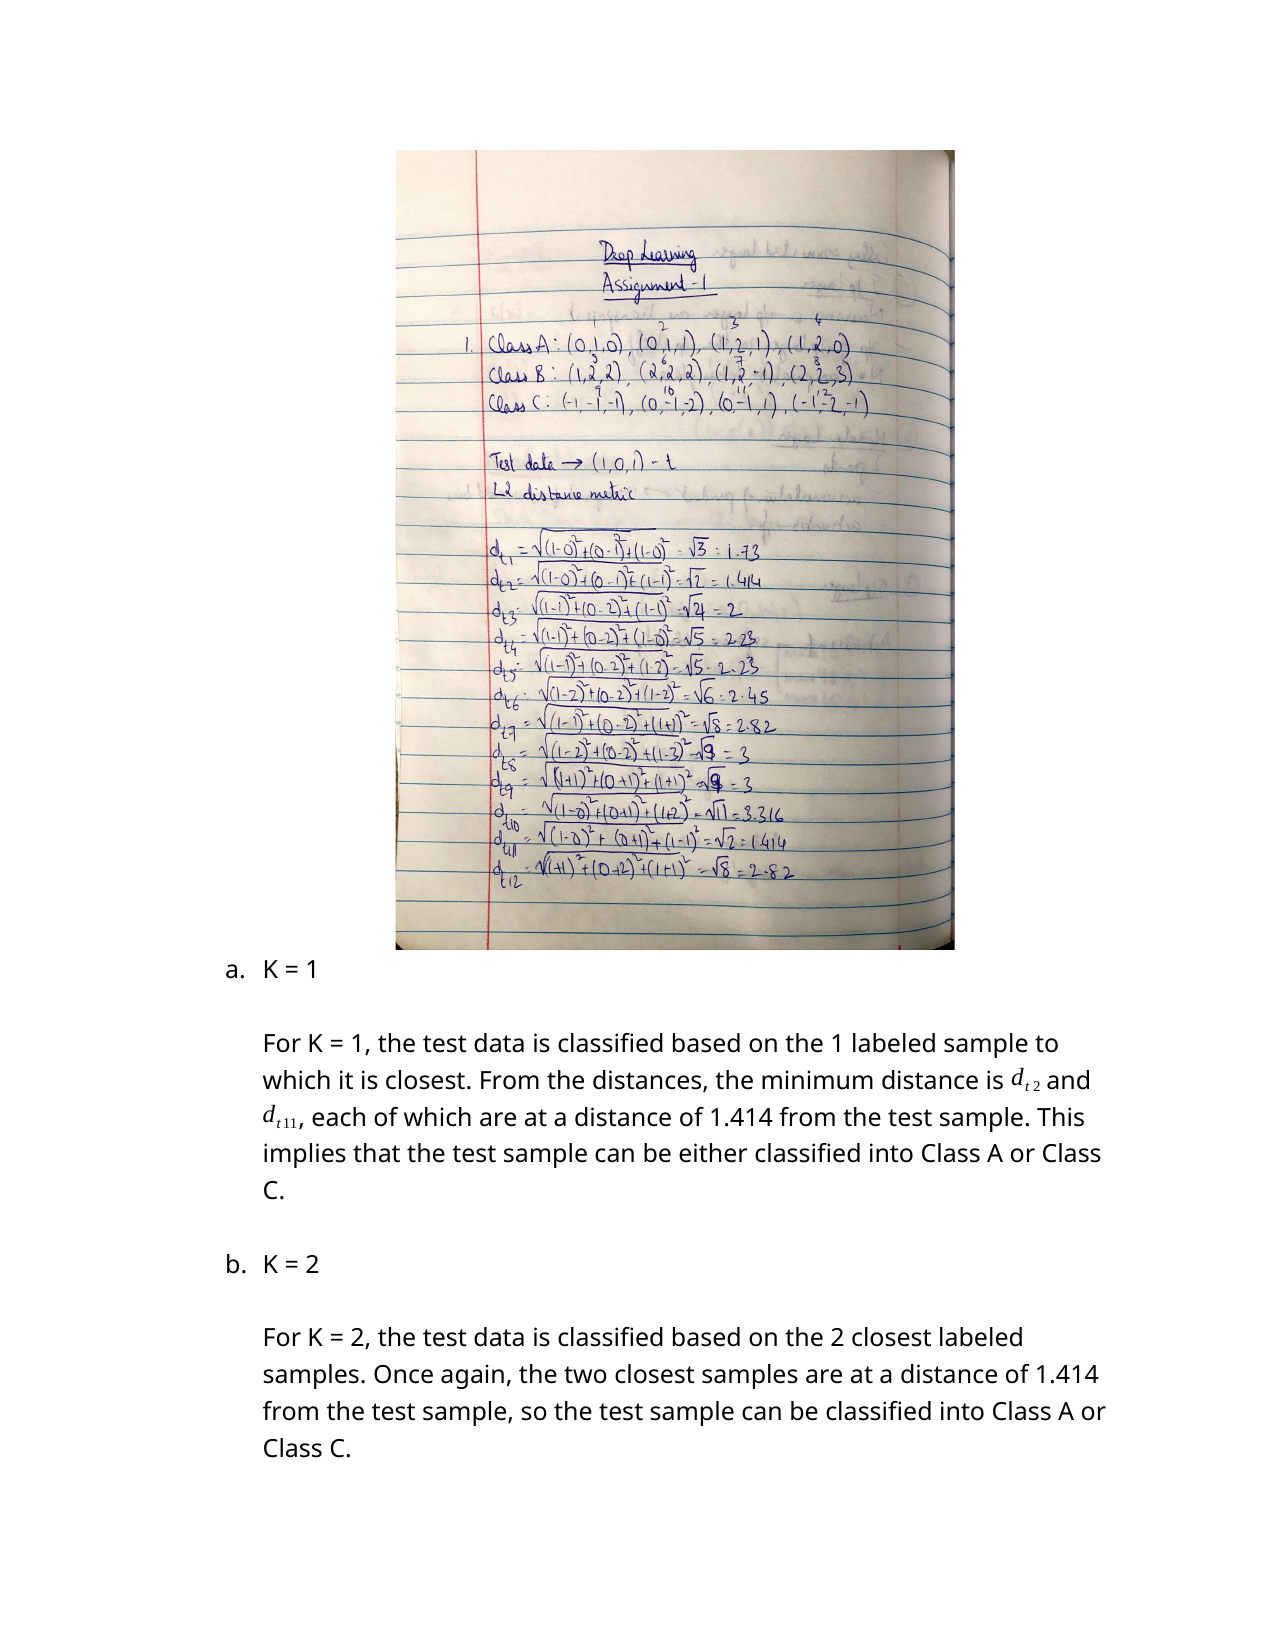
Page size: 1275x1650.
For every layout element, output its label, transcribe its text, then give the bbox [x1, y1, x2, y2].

list For K = 2, the test data is classified based on the 2 closest labeled samples. Once again, the two closest samples are at a distance of 1.414 from the test sample, so the test sample can be classified into Class A or Class C. [262, 1320, 1125, 1464]
list For K = 1, the test data is classified based on the 1 labeled sample to which it is closest. From the distances, the minimum distance is and , each of which are at a distance of 1.414 from the test sample. This implies that the test sample can be either classified into Class A or Class C. [262, 1026, 1125, 1207]
list K = 2 [225, 1246, 1125, 1281]
picture [395, 150, 955, 950]
list K = 1 [225, 952, 1125, 986]
